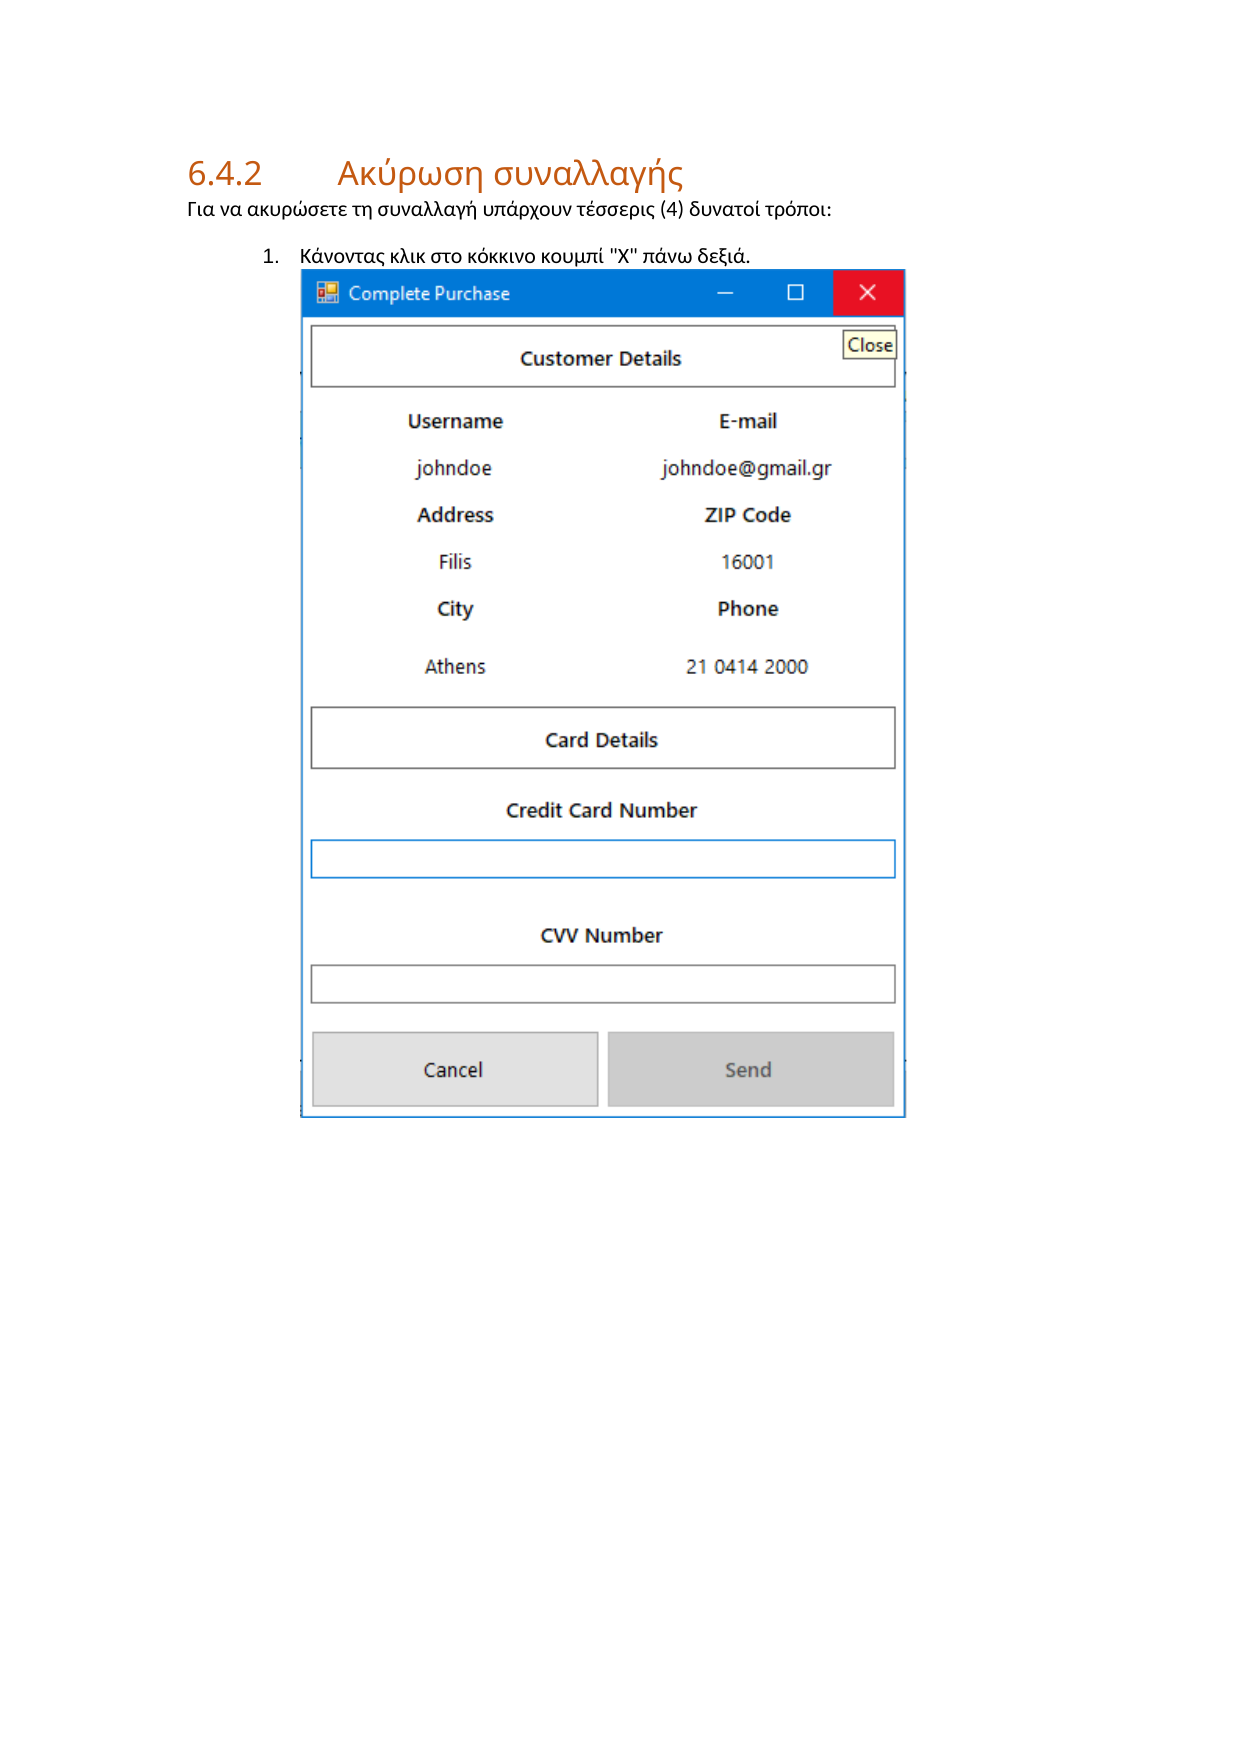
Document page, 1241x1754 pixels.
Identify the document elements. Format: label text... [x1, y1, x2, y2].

subtitle Ακύρωση συναλλαγής [187, 150, 1053, 195]
picture [300, 269, 907, 1118]
text Για να ακυρώσετε τη συναλλαγή υπάρχουν τέσσερις (4) δυνατοί τρόποι: [187, 195, 1053, 222]
